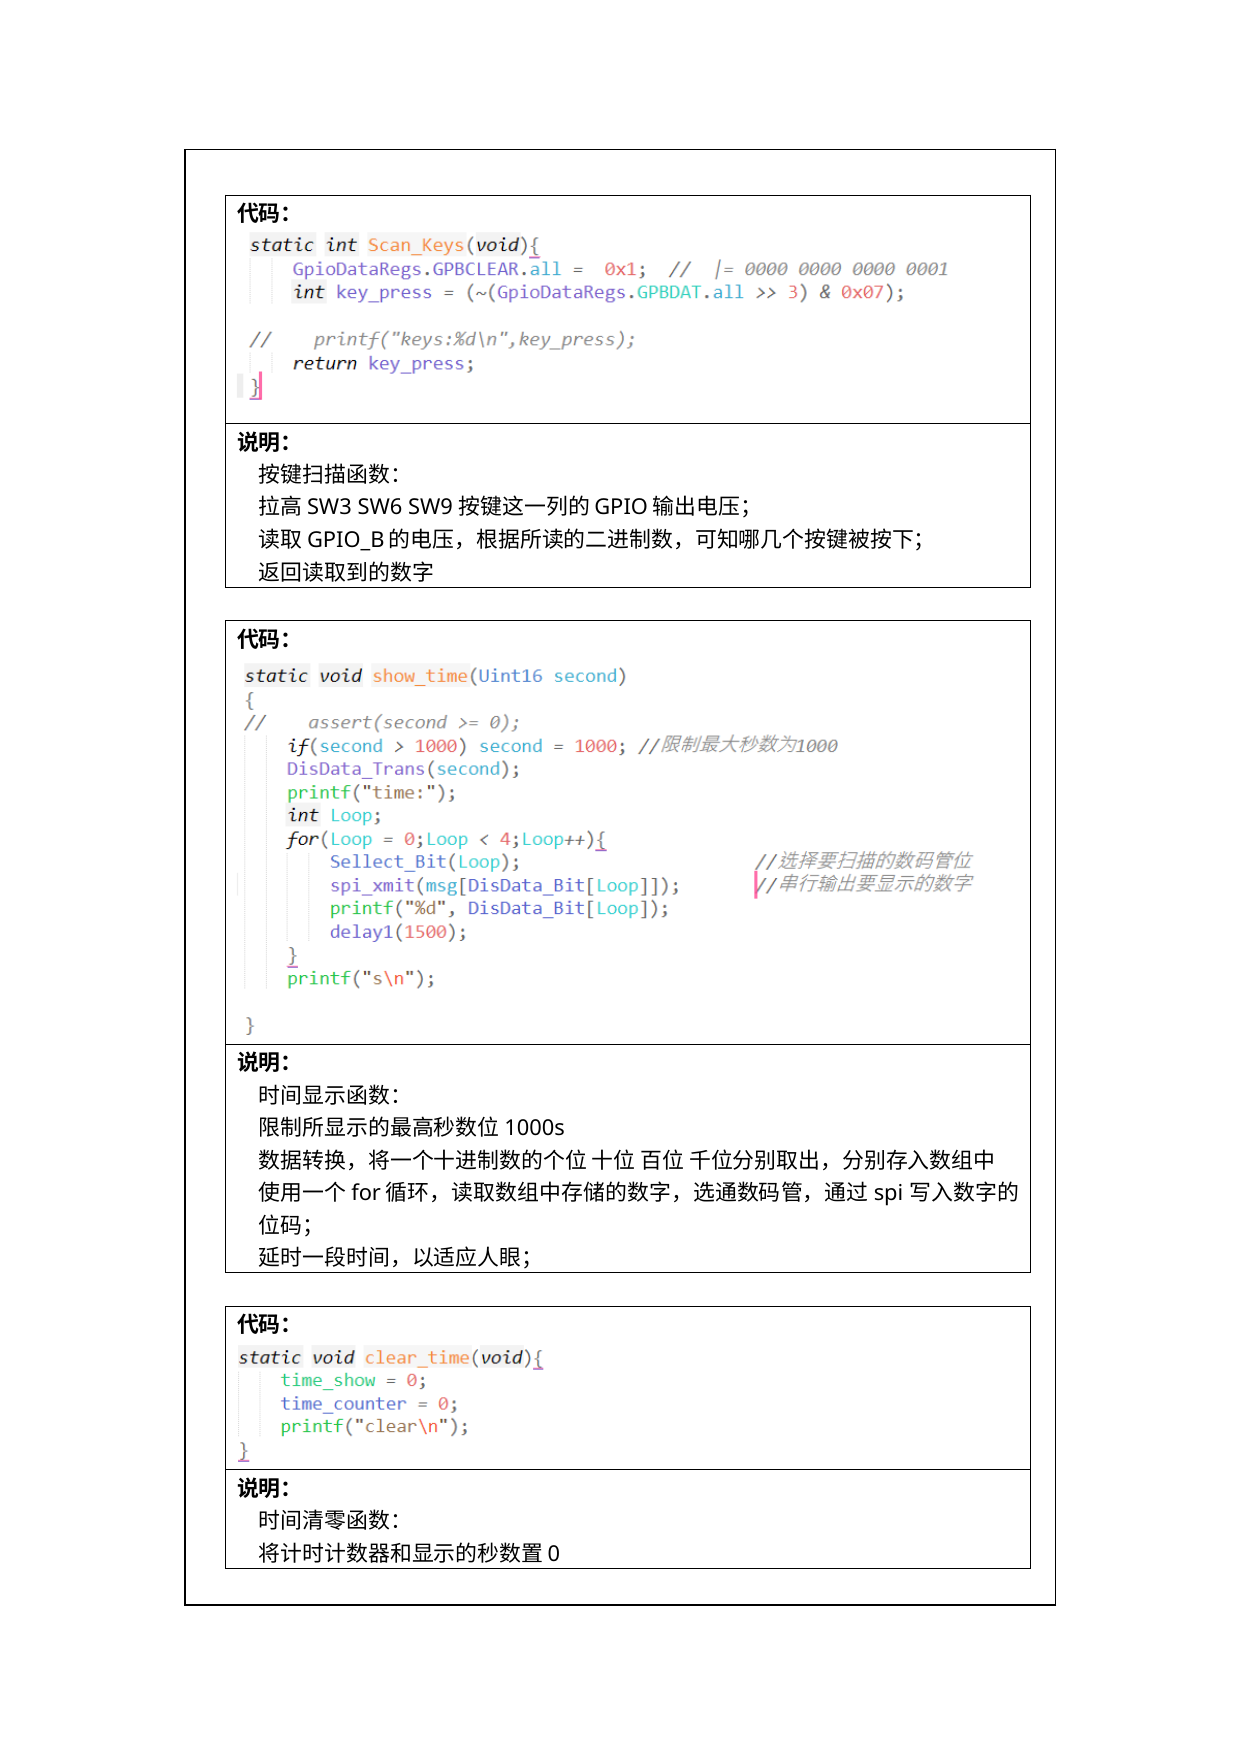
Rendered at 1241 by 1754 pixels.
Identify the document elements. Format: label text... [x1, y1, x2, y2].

picture [236, 228, 961, 404]
table_header 代码： [226, 621, 1030, 1044]
table_cell 说明： 时间清零函数： 将计时计数器和显示的秒数置0 [226, 1470, 1030, 1568]
table_header 代码： [226, 196, 1030, 423]
table_cell 说明： 时间显示函数： 限制所显示的最高秒数位 1000s 数据转换，将一个十进制数的个位 十位 百位 千位分别取出，分别存入数组中 使用一个for循环，读取数组中存储的数字，选通数码管，通过spi 写入数字的位码； 延时一段时间，以适应人眼； [226, 1045, 1030, 1272]
picture [236, 1339, 625, 1469]
table_cell 说明： 按键扫描函数： 拉高SW3 SW6 SW9 按键这一列的GPIO输出电压； 读取GPIO_B的电压，根据所读的二进制数，可知哪几个按键被按下； 返回读取到的数字 [226, 424, 1030, 587]
picture [236, 653, 997, 1038]
table_header 代码： [226, 1307, 1030, 1469]
